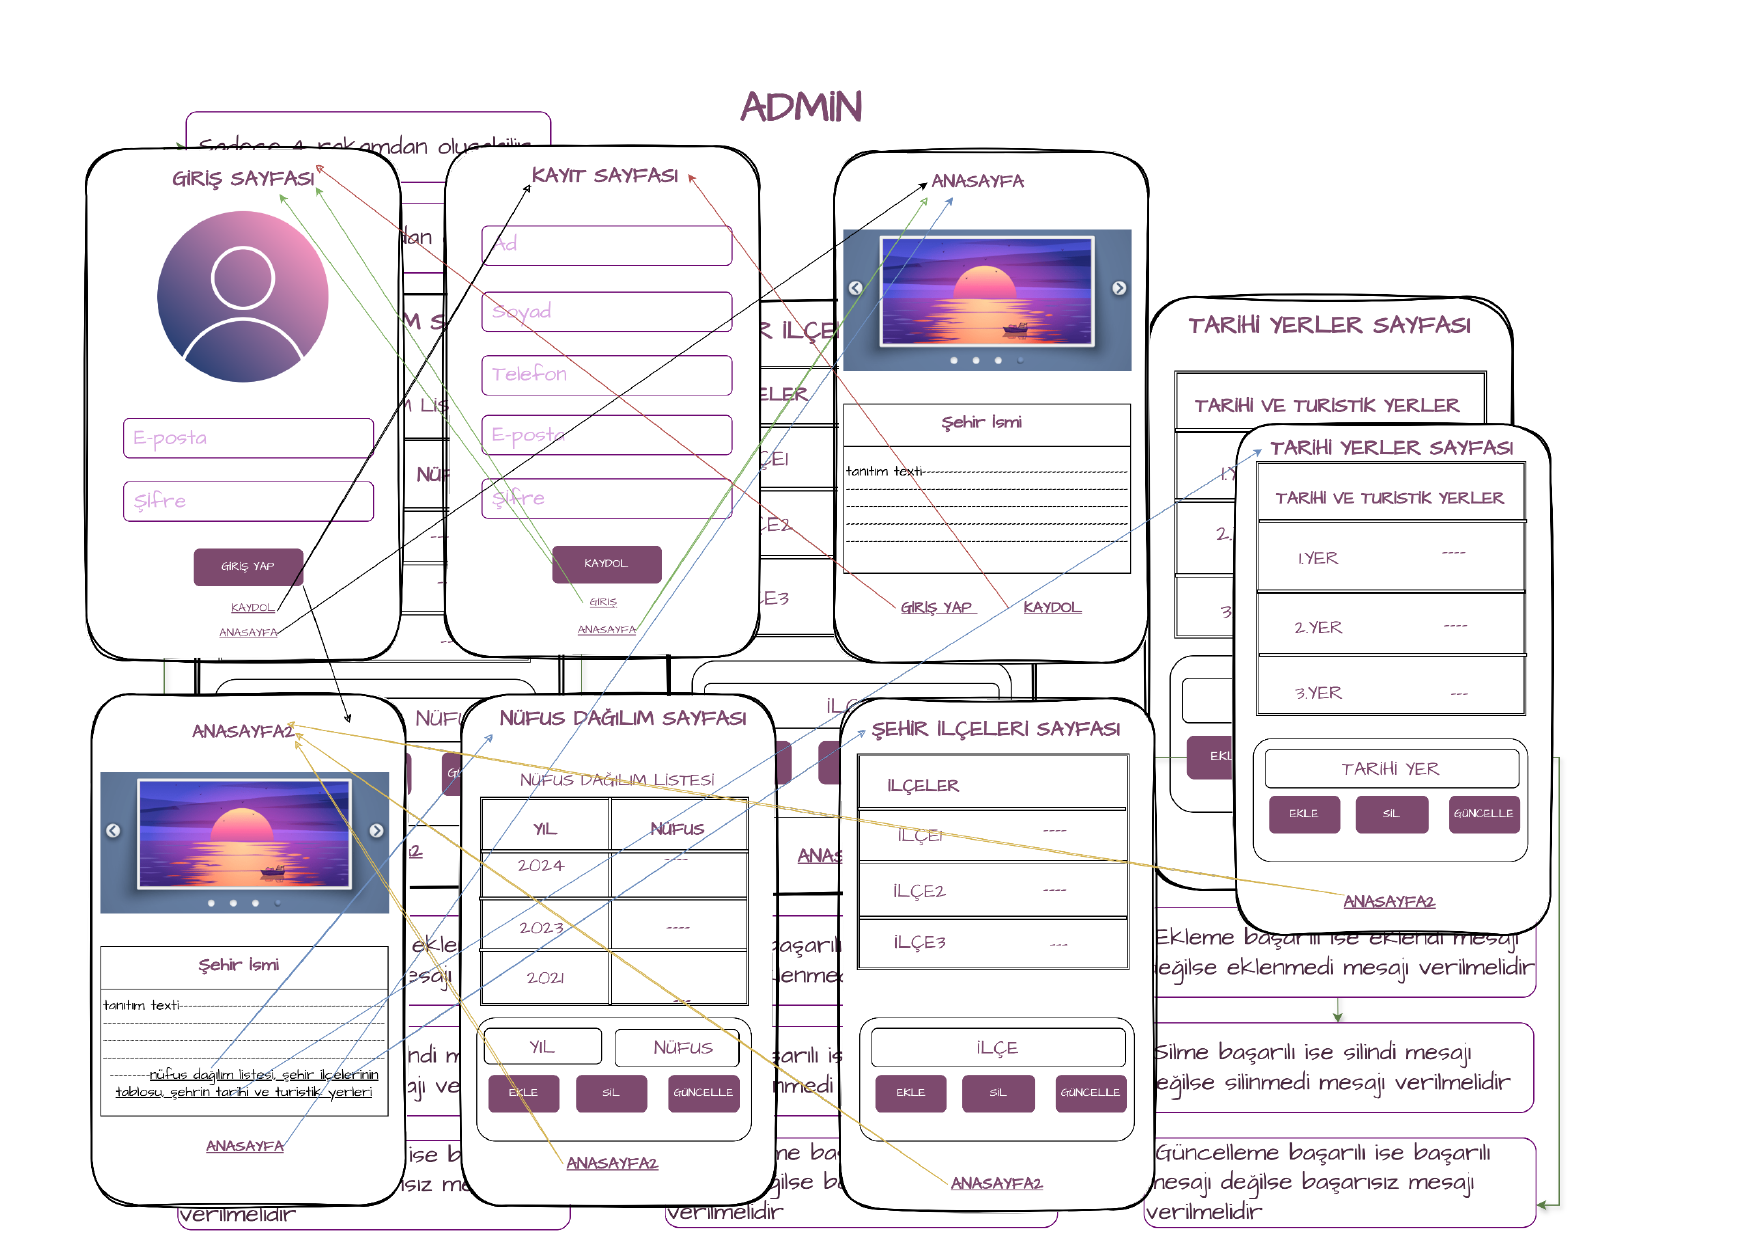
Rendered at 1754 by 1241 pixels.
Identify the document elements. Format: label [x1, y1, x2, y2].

picture [75, 75, 1586, 1241]
